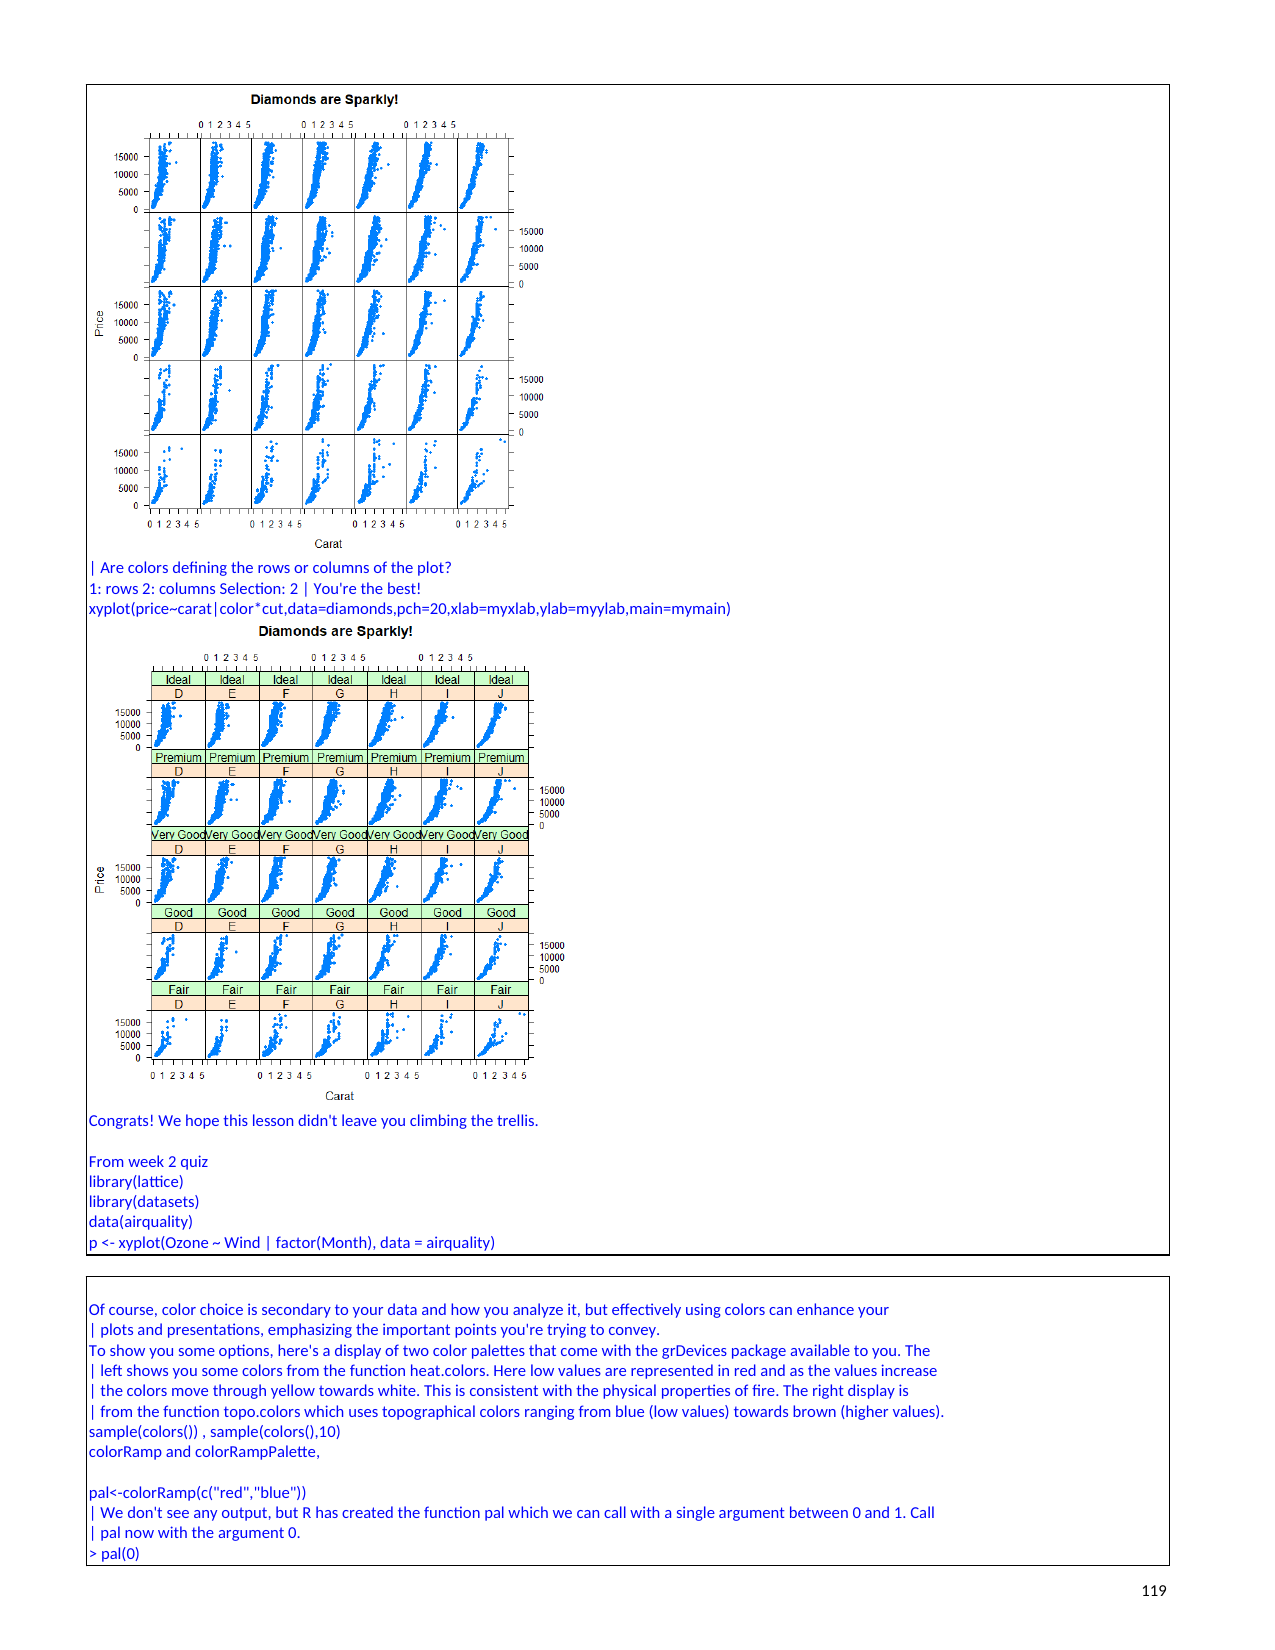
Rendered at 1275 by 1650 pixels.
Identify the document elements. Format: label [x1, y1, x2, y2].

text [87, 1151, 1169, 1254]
picture [88, 618, 582, 1111]
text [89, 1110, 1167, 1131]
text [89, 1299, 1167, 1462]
picture [88, 87, 560, 558]
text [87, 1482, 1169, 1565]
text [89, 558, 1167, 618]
